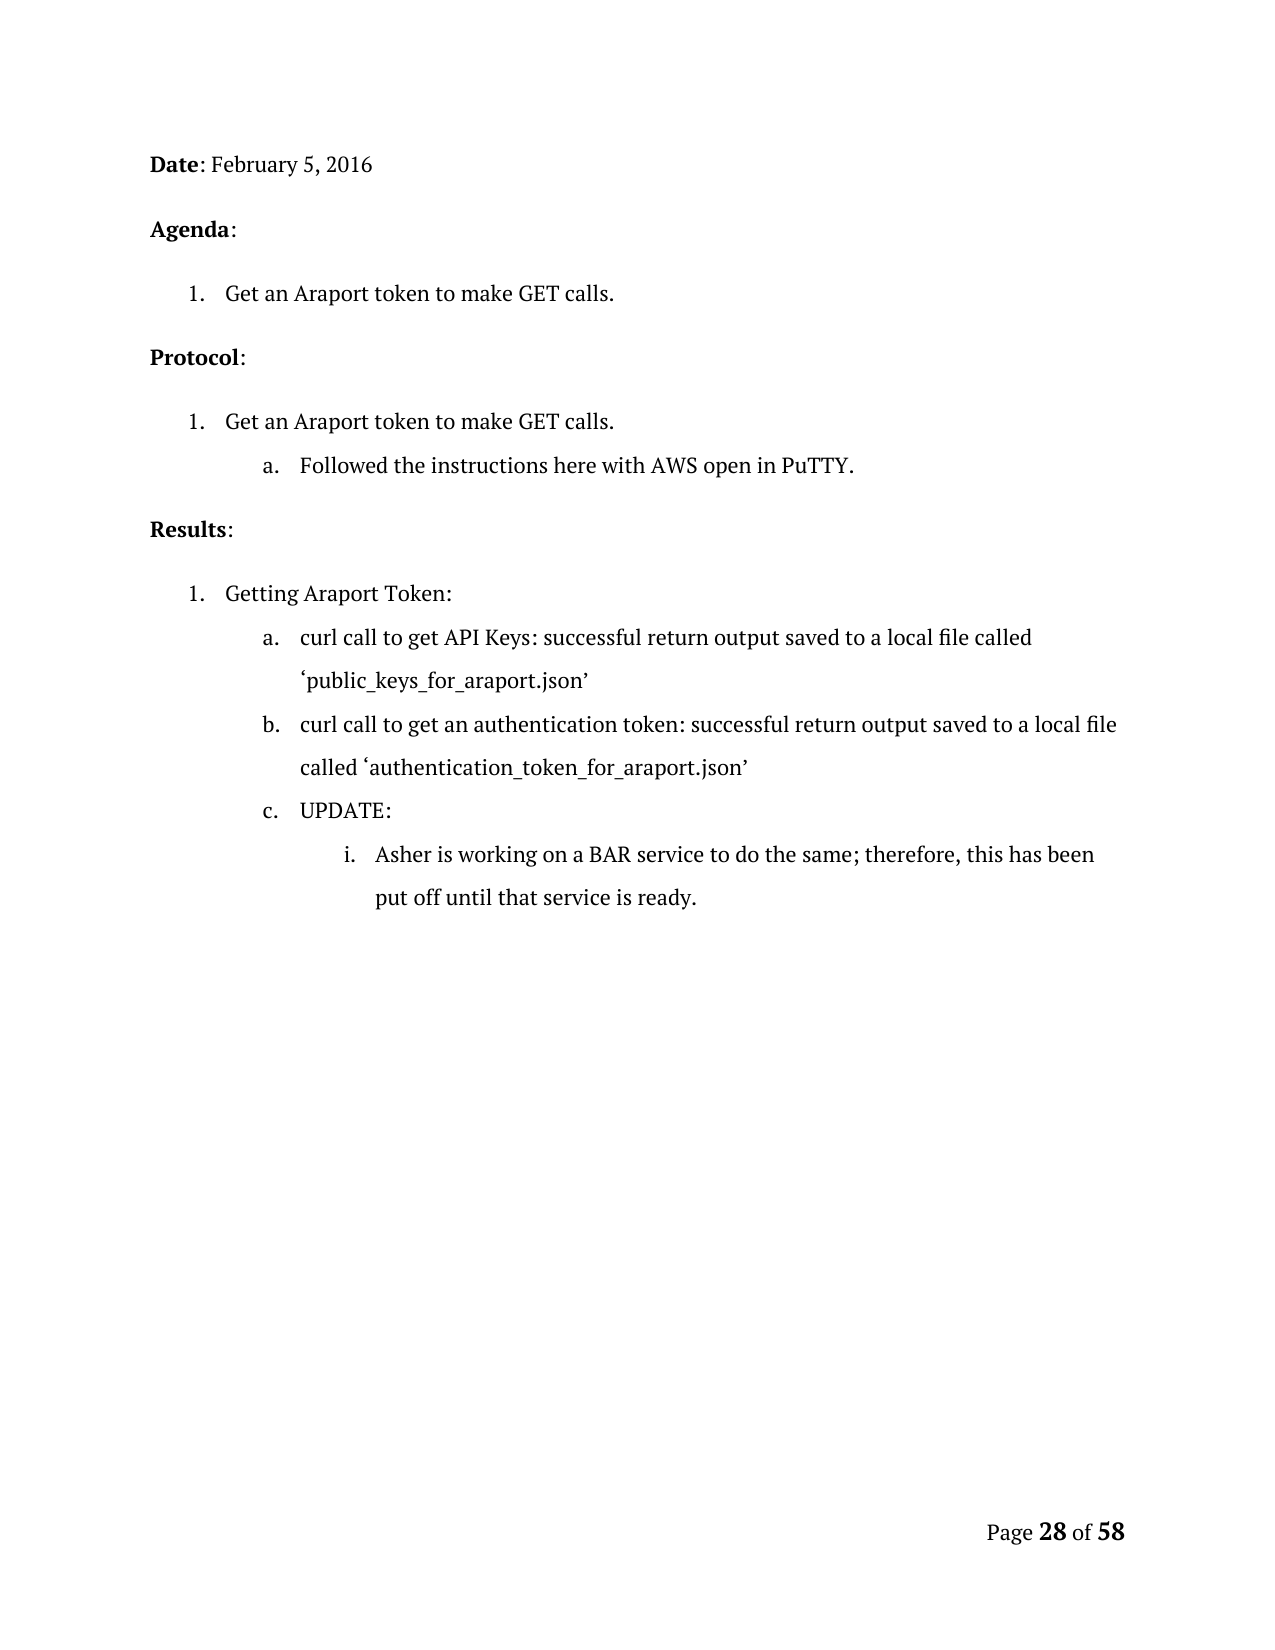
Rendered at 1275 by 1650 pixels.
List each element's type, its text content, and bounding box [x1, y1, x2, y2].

list Getting Araport Token: [187, 579, 1125, 608]
text Protocol: [150, 343, 1125, 372]
list curl call to get API Keys: successful return output saved to a local file called ‘public_keys_for_araport.json’ [262, 622, 1125, 695]
list UPDATE: [262, 796, 1125, 825]
list Get an Araport token to make GET calls. [187, 278, 1125, 307]
list curl call to get an authentication token: successful return output saved to a local file called ‘authentication_token_for_araport.json’ [262, 709, 1125, 782]
list Get an Araport token to make GET calls. [187, 407, 1125, 436]
list Followed the instructions here with AWS open in PuTTY. [262, 451, 1125, 479]
text Date: February 5, 2016 [150, 150, 1125, 179]
text Agenda: [150, 214, 1125, 243]
text Results: [150, 515, 1125, 544]
list Asher is working on a BAR service to do the same; therefore, this has been put off until that service is ready. [356, 840, 1125, 912]
